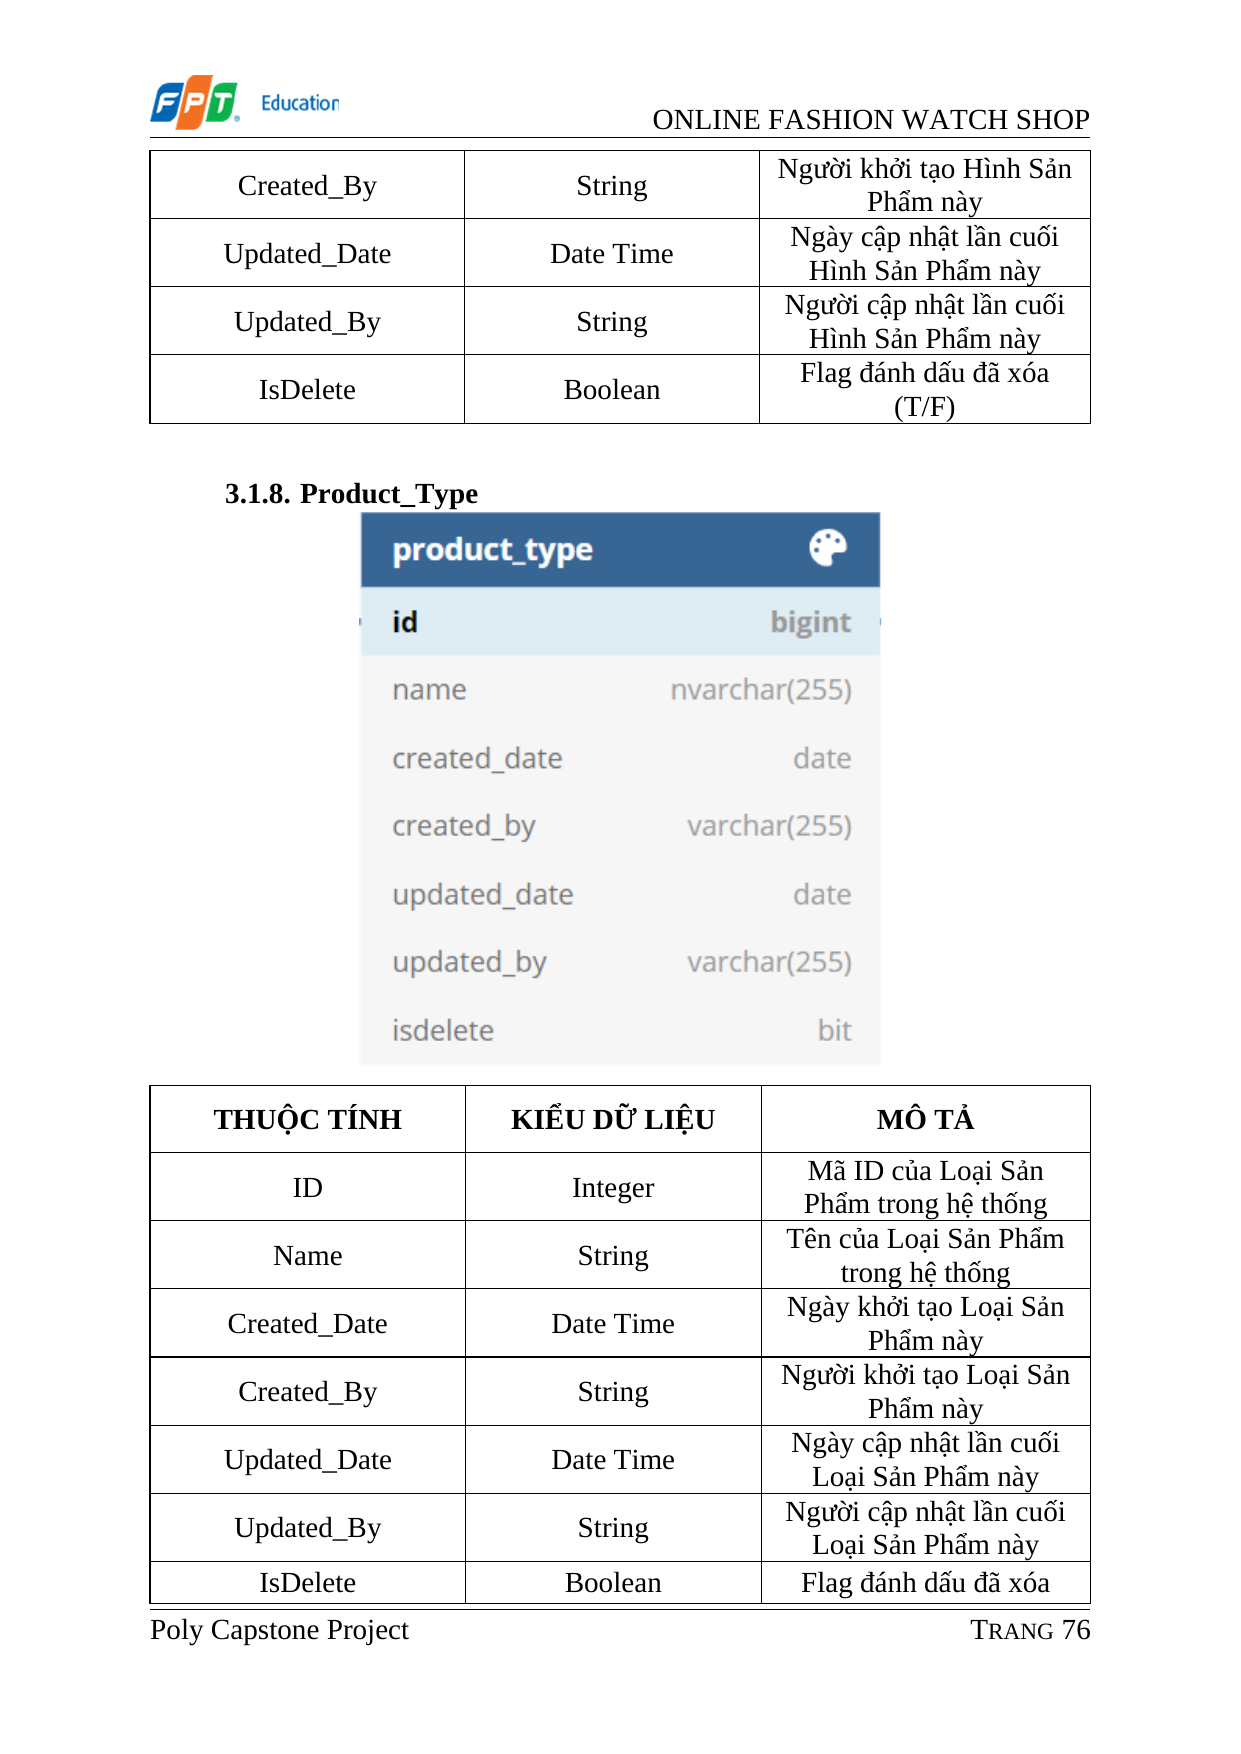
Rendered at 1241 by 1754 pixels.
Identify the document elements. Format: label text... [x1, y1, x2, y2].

picture [359, 512, 882, 1066]
table_cell Người khởi tạo Hình Sản Phẩm này [760, 151, 1090, 218]
table_cell Người cập nhật lần cuối Loại Sản Phẩm này [762, 1494, 1090, 1561]
table_cell String [465, 151, 759, 218]
table_cell Mã ID của Loại Sản Phẩm trong hệ thống [762, 1153, 1090, 1220]
table_cell Updated_By [151, 287, 464, 354]
table_cell String [466, 1221, 761, 1288]
table_cell Updated_By [151, 1494, 465, 1561]
subtitle Product_Type [225, 476, 1090, 510]
table_cell Created_Date [151, 1289, 465, 1356]
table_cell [762, 1562, 1090, 1603]
table_cell Boolean [465, 355, 759, 422]
table_cell String [466, 1494, 761, 1561]
table_cell Boolean [466, 1562, 761, 1603]
table_cell Name [151, 1221, 465, 1288]
table_cell Ngày cập nhật lần cuối Hình Sản Phẩm này [760, 219, 1090, 286]
table_header THUỘC TÍNH [151, 1086, 465, 1152]
table_cell Người khởi tạo Loại Sản Phẩm này [762, 1358, 1090, 1424]
table_cell Người cập nhật lần cuối Hình Sản Phẩm này [760, 287, 1090, 354]
table_cell Tên của Loại Sản Phẩm trong hệ thống [762, 1221, 1090, 1288]
table_cell Flag đánh dấu đã xóa (T/F) [760, 355, 1090, 422]
table_cell Created_By [151, 151, 464, 218]
table_cell Created_By [151, 1358, 465, 1424]
table_cell String [466, 1358, 761, 1424]
table_cell Date Time [466, 1289, 761, 1356]
table_cell Ngày cập nhật lần cuối Loại Sản Phẩm này [762, 1426, 1090, 1493]
table_cell IsDelete [151, 355, 464, 422]
table_header KIỂU DỮ LIỆU [466, 1086, 761, 1152]
table_cell IsDelete [151, 1562, 465, 1603]
table_cell String [465, 287, 759, 354]
table_cell Integer [466, 1153, 761, 1220]
table_cell Updated_Date [151, 1426, 465, 1493]
table_cell Date Time [466, 1426, 761, 1493]
table_header MÔ TẢ [762, 1086, 1090, 1152]
table_cell Ngày khởi tạo Loại Sản Phẩm này [762, 1289, 1090, 1356]
table_cell Date Time [465, 219, 759, 286]
table_cell Updated_Date [151, 219, 464, 286]
picture [150, 75, 339, 130]
table_cell ID [151, 1153, 465, 1220]
